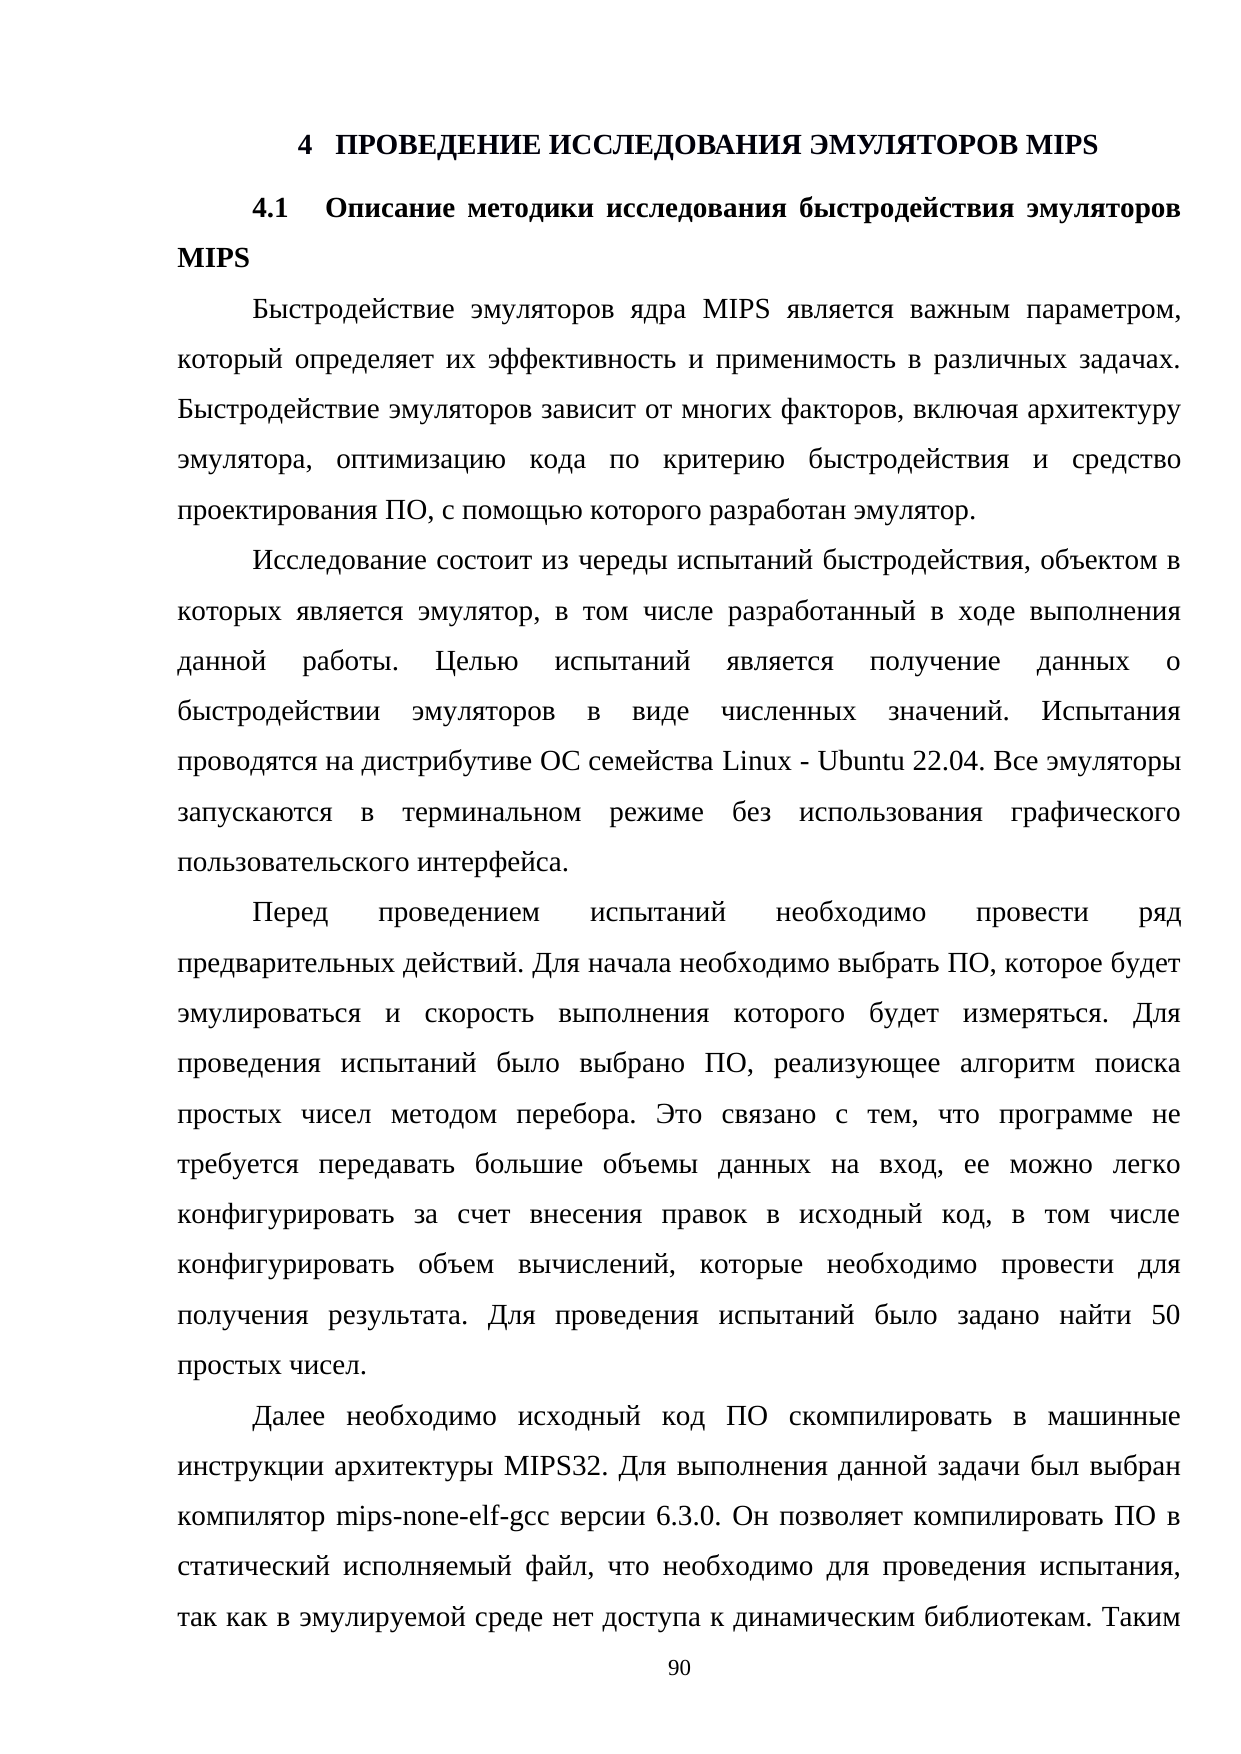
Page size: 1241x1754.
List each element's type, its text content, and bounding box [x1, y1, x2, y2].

subtitle Описание методики исследования быстродействия эмуляторов MIPS [177, 190, 1182, 274]
text Быстродействие эмуляторов ядра MIPS является важным параметром, который определяет их эффективность и применимость в различных задачах. Быстродействие эмуляторов зависит от многих факторов, включая архитектуру эмулятора, оптимизацию кода по критерию быстродействия и средство проектирования ПО, с помощью которого разработан эмулятор. [177, 291, 1182, 526]
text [177, 1398, 1182, 1632]
text Перед проведением испытаний необходимо провести ряд предварительных действий. Для начала необходимо выбрать ПО, которое будет эмулироваться и скорость выполнения которого будет измеряться. Для проведения испытаний было выбрано ПО, реализующее алгоритм поиска простых чисел методом перебора. Это связано с тем, что программе не требуется передавать большие объемы данных на вход, ее можно легко конфигурировать за счет внесения правок в исходный код, в том числе конфигурировать объем вычислений, которые необходимо провести для получения результата. Для проведения испытаний было задано найти 50 простых чисел. [177, 894, 1182, 1381]
subtitle ПРОВЕДЕНИЕ ИССЛЕДОВАНИЯ ЭМУЛЯТОРОВ MIPS [214, 127, 1182, 161]
text Исследование состоит из череды испытаний быстродействия, объектом в которых является эмулятор, в том числе разработанный в ходе выполнения данной работы. Целью испытаний является получение данных о быстродействии эмуляторов в виде численных значений. Испытания проводятся на дистрибутиве ОС семейства Linux - Ubuntu 22.04. Все эмуляторы запускаются в терминальном режиме без использования графического пользовательского интерфейса. [177, 542, 1182, 878]
